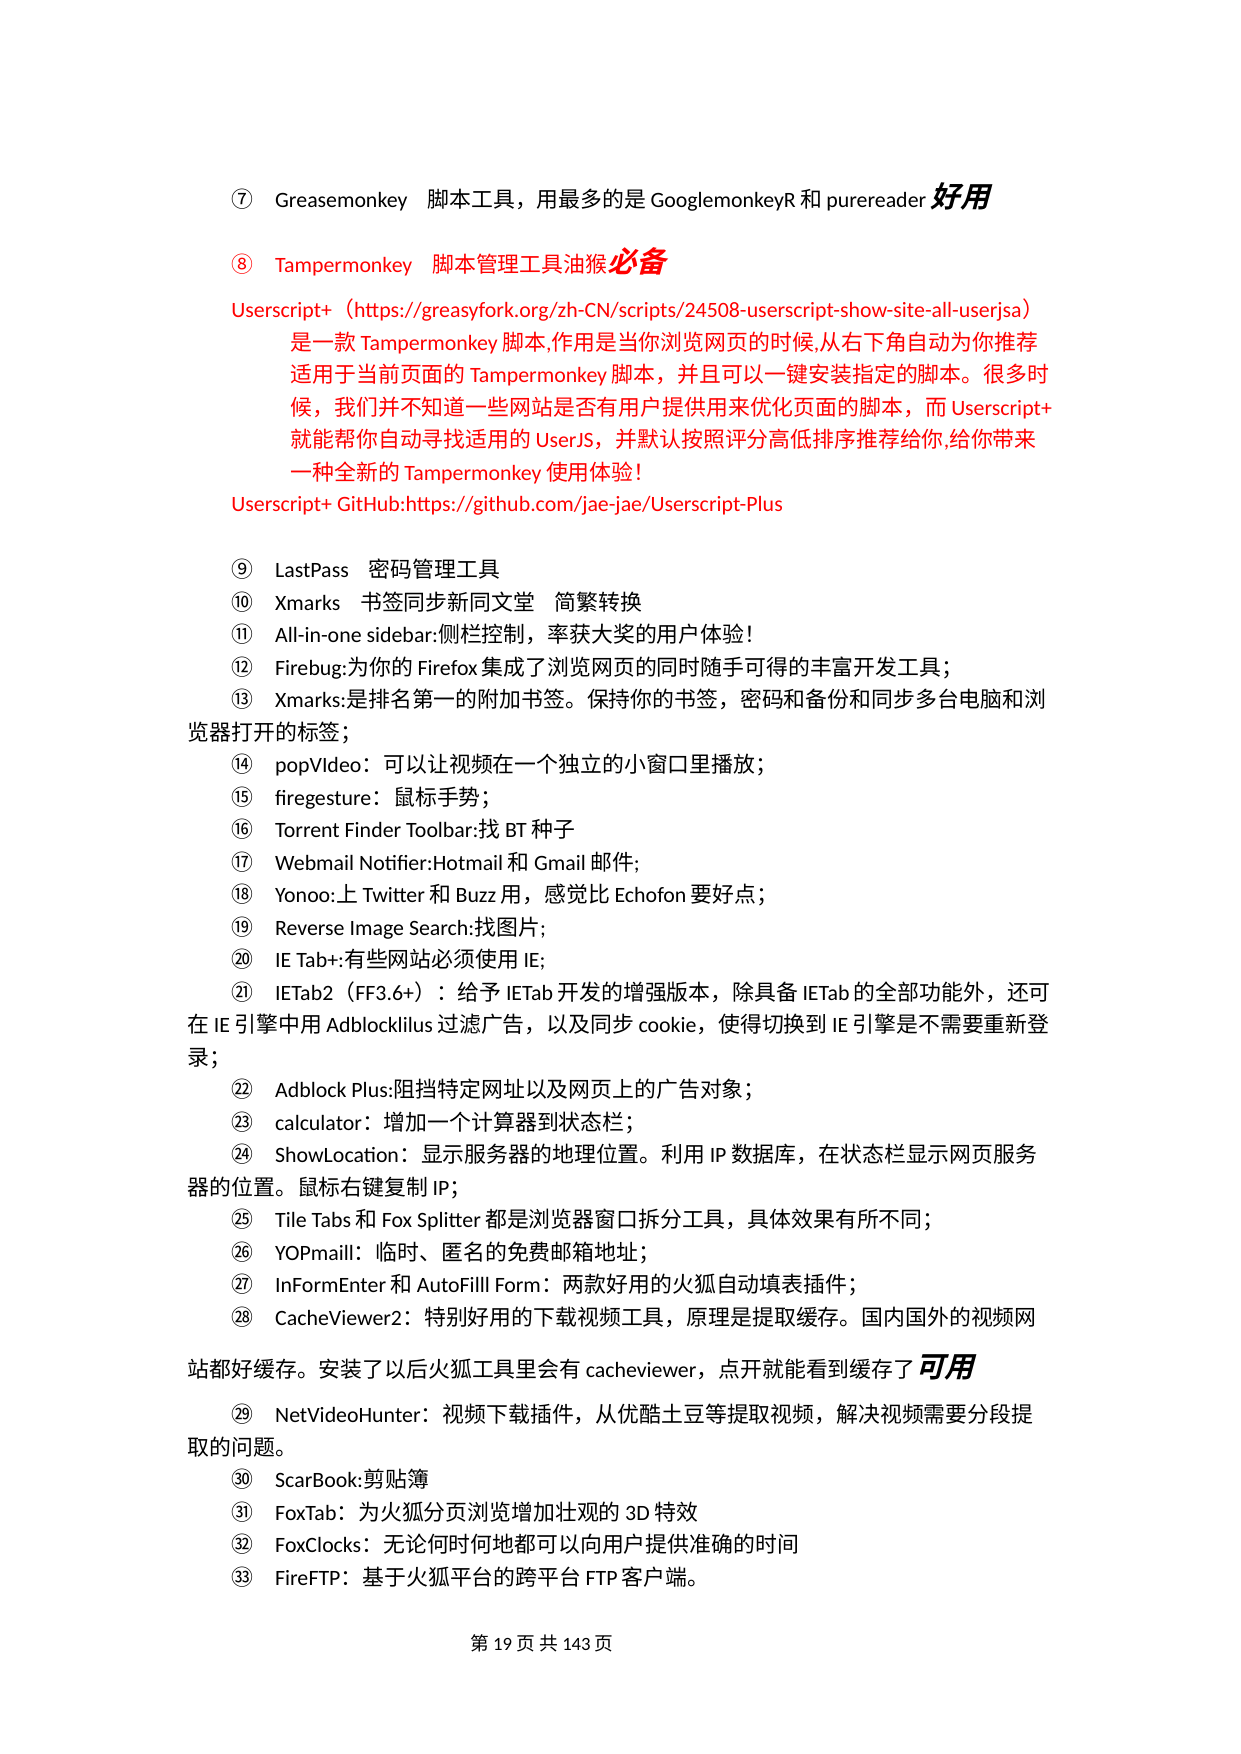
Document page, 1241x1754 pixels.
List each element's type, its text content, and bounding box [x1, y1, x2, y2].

list popVIdeo：可以让视频在一个独立的小窗口里播放； [187, 747, 1053, 779]
list IETab2（FF3.6+）：给予IETab开发的增强版本，除具备IETab的全部功能外，还可在IE引擎中用Adblocklilus过滤广告，以及同步cookie，使得切换到IE引擎是不需要重新登录； [187, 974, 1053, 1072]
list NetVideoHunter：视频下载插件，从优酷土豆等提取视频，解决视频需要分段提取的问题。 [187, 1397, 1053, 1462]
list YOPmaill：临时、匿名的免费邮箱地址； [187, 1234, 1053, 1267]
list FoxTab：为火狐分页浏览增加壮观的3D特效 [187, 1494, 1053, 1527]
list Tile Tabs和Fox Splitter都是浏览器窗口拆分工具，具体效果有所不同； [187, 1202, 1053, 1234]
text Userscript+ GitHub:https://github.com/jae-jae/Userscript-Plus [231, 487, 1053, 519]
list Reverse Image Search:找图片; [187, 909, 1053, 942]
list calculator：增加一个计算器到状态栏； [187, 1104, 1053, 1137]
list InFormEnter和AutoFilll Form：两款好用的火狐自动填表插件； [187, 1267, 1053, 1299]
list ScarBook:剪贴簿 [187, 1462, 1053, 1494]
list firegesture：鼠标手势； [187, 779, 1053, 812]
list ShowLocation：显示服务器的地理位置。利用IP数据库，在状态栏显示网页服务器的位置。鼠标右键复制IP； [187, 1137, 1053, 1202]
list Yonoo:上Twitter和Buzz用，感觉比Echofon要好点； [187, 877, 1053, 909]
list Adblock Plus:阻挡特定网址以及网页上的广告对象； [187, 1072, 1053, 1104]
list FireFTP：基于火狐平台的跨平台FTP客户端。 [187, 1559, 1053, 1592]
list LastPass 密码管理工具 [187, 552, 1053, 584]
list FoxClocks：无论何时何地都可以向用户提供准确的时间 [187, 1527, 1053, 1559]
list Tampermonkey 脚本管理工具油猴必备 [187, 227, 1053, 292]
list All-in-one sidebar:侧栏控制，率获大奖的用户体验！ [187, 617, 1053, 649]
list Xmarks 书签同步新同文堂 简繁转换 [187, 584, 1053, 617]
list Xmarks:是排名第一的附加书签。保持你的书签，密码和备份和同步多台电脑和浏览器打开的标签； [187, 682, 1053, 747]
list Firebug:为你的Firefox集成了浏览网页的同时随手可得的丰富开发工具； [187, 649, 1053, 682]
list IE Tab+:有些网站必须使用IE; [187, 942, 1053, 974]
list CacheViewer2：特别好用的下载视频工具，原理是提取缓存。国内国外的视频网站都好缓存。安装了以后火狐工具里会有cacheviewer，点开就能看到缓存了可用 [187, 1299, 1053, 1397]
list Greasemonkey 脚本工具，用最多的是GooglemonkeyR和purereader好用 [187, 162, 1053, 227]
list Webmail Notifier:Hotmail和Gmail邮件; [187, 844, 1053, 877]
list Torrent Finder Toolbar:找BT种子 [187, 812, 1053, 844]
text Userscript+（https://greasyfork.org/zh-CN/scripts/24508-userscript-show-site-all-userjsa） 是一款Tampermonkey脚本,作用是当你浏览网页的时候,从右下角自动为你推荐适用于当前页面的Tampermonkey脚本，并且可以一键安装指定的脚本。很多时候，我们并不知道一些网站是否有用户提供用来优化页面的脚本，而Userscript+ 就能帮你自动寻找适用的UserJS，并默认按照评分高低排序推荐给你,给你带来一种全新的Tampermonkey使用体验！ [231, 292, 1053, 487]
